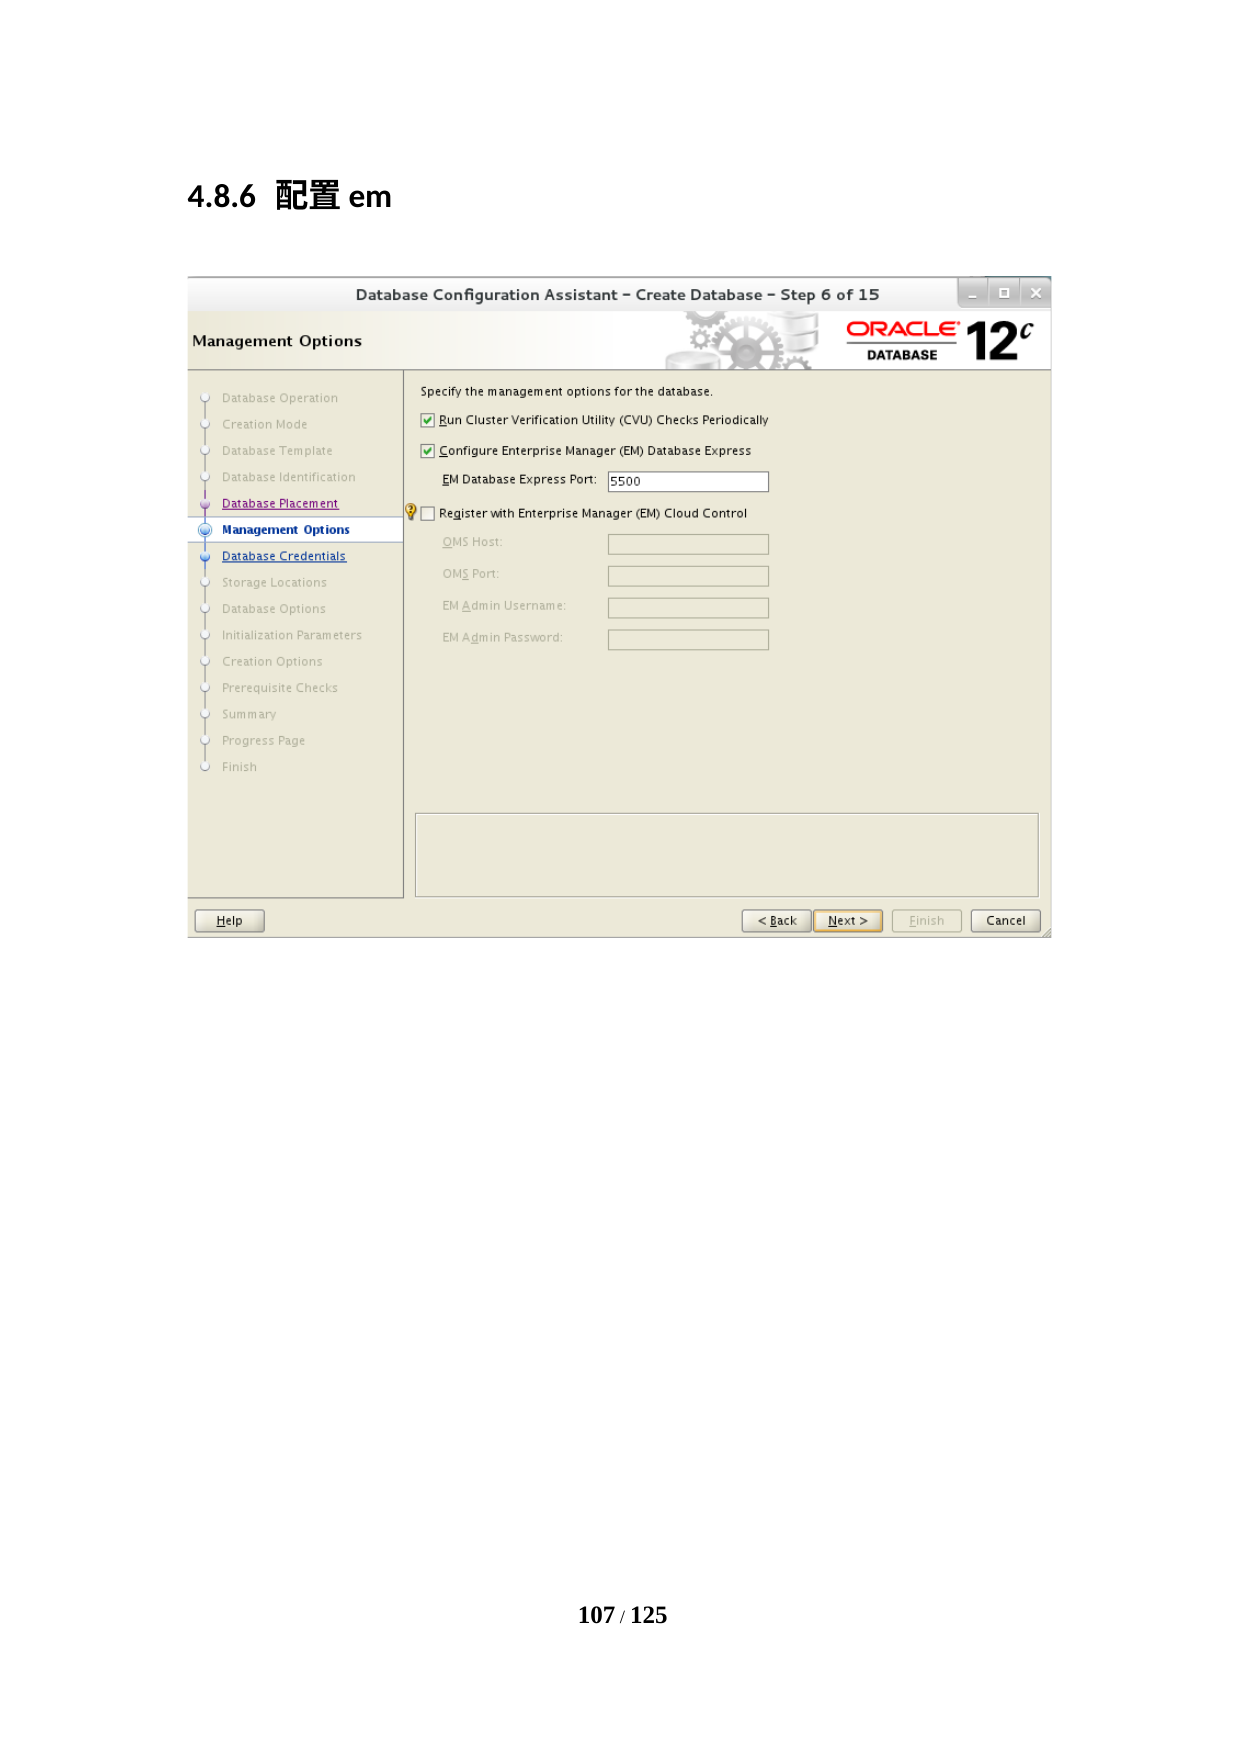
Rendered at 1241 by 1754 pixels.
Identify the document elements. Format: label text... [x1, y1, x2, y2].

subtitle 配置em [187, 160, 1053, 225]
picture [187, 276, 1052, 938]
